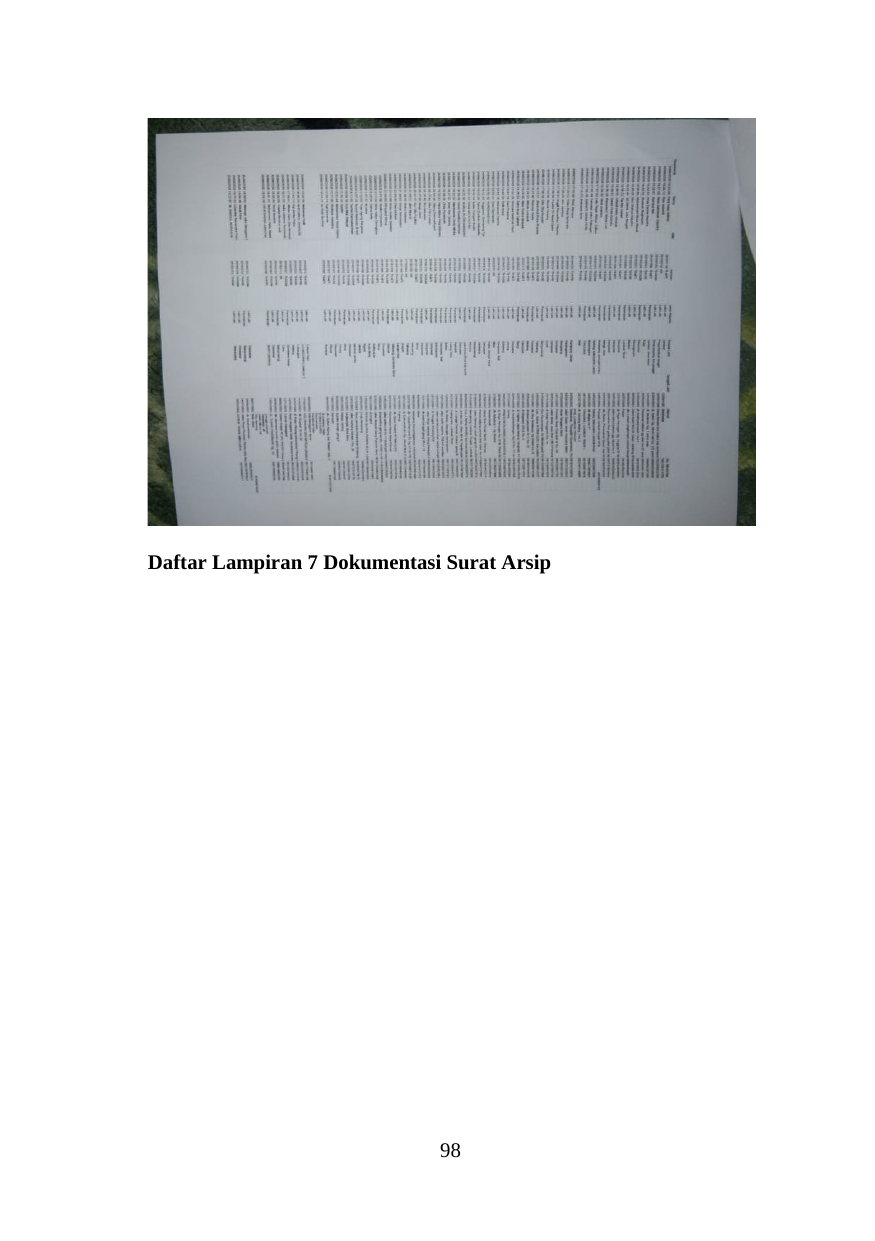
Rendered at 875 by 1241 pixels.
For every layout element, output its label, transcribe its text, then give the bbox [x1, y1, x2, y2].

picture [147, 118, 756, 526]
text Daftar Lampiran 7 Dokumentasi Surat Arsip [148, 549, 753, 574]
